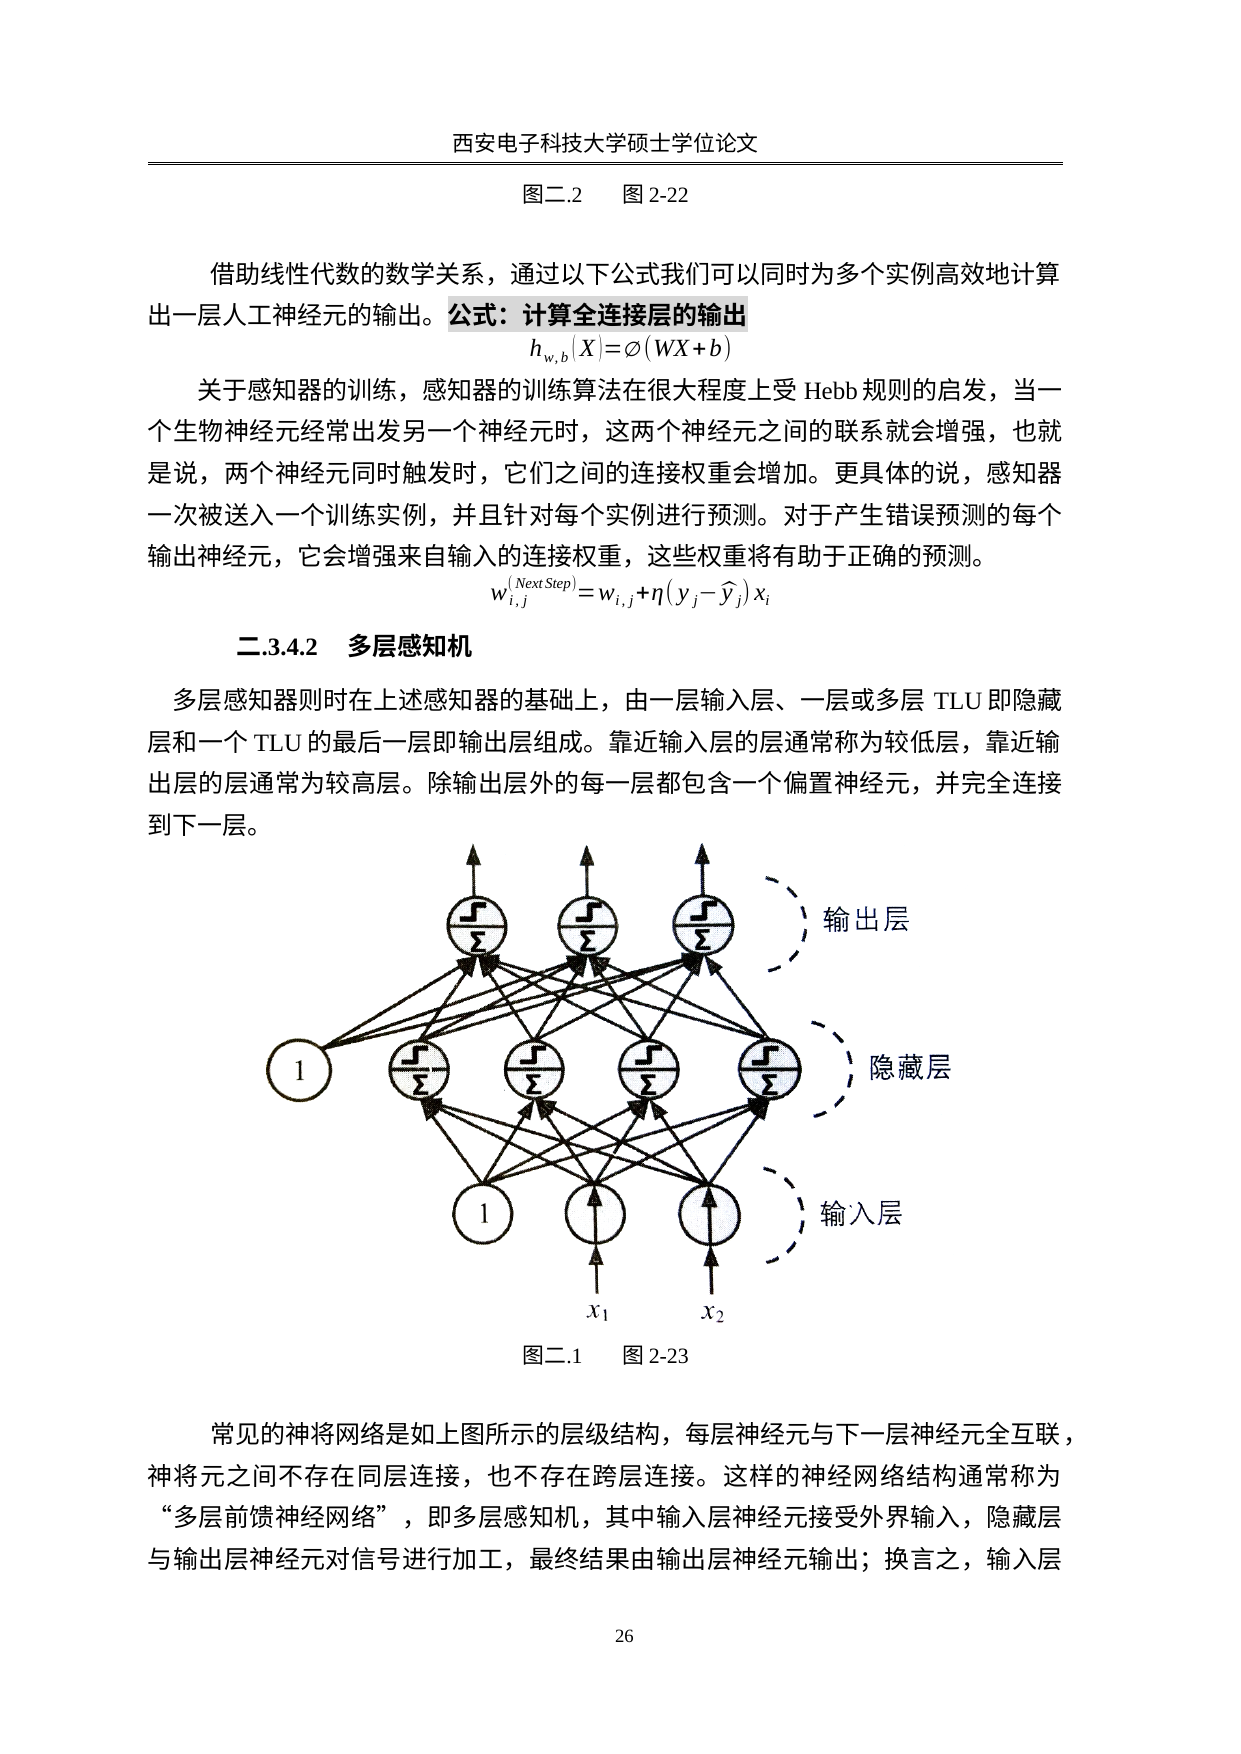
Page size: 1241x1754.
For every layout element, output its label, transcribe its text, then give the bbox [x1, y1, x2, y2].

text 关于感知器的训练，感知器的训练算法在很大程度上受Hebb规则的启发，当一个生物神经元经常出发另一个神经元时，这两个神经元之间的联系就会增强，也就是说，两个神经元同时触发时，它们之间的连接权重会增加。更具体的说，感知器一次被送入一个训练实例，并且针对每个实例进行预测。对于产生错误预测的每个输出神经元，它会增强来自输入的连接权重，这些权重将有助于正确的预测。 [148, 366, 1063, 574]
text 图2-23 [148, 1338, 1063, 1369]
picture [266, 842, 970, 1326]
text 借助线性代数的数学关系，通过以下公式我们可以同时为多个实例高效地计算出一层人工神经元的输出。公式：计算全连接层的输出 [148, 250, 1063, 333]
text 图2-22 [148, 177, 1063, 209]
subtitle 多层感知机 [236, 622, 1063, 663]
text 多层感知器则时在上述感知器的基础上，由一层输入层、一层或多层TLU即隐藏层和一个TLU的最后一层即输出层组成。靠近输入层的层通常称为较低层，靠近输出层的层通常为较高层。除输出层外的每一层都包含一个偏置神经元，并完全连接到下一层。 [148, 676, 1063, 843]
